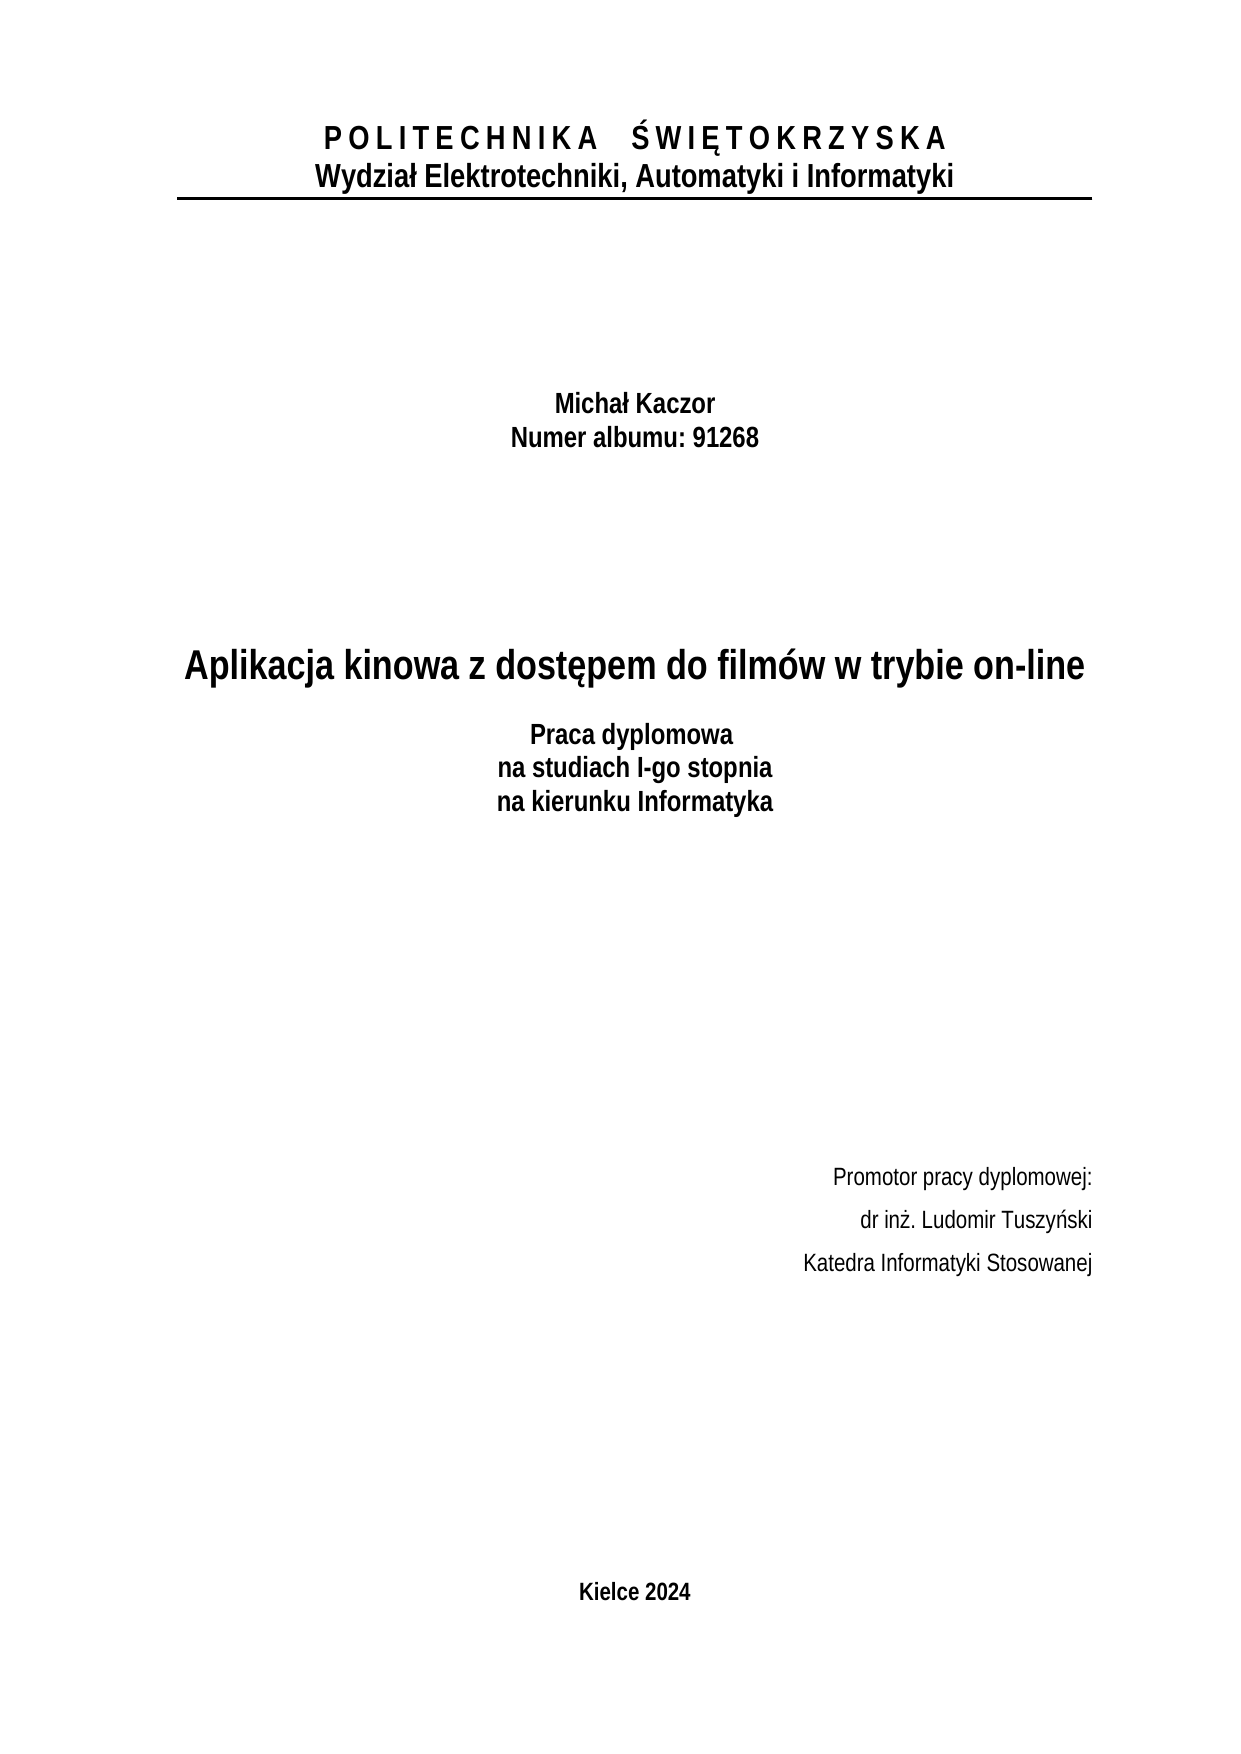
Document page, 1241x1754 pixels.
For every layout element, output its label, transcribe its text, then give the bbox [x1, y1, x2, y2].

text Wydział Elektrotechniki, Automatyki i Informatyki [177, 156, 1092, 197]
text dr inż. Ludomir Tuszyński [693, 1205, 1092, 1234]
text Aplikacja kinowa z dostępem do filmów w trybie on-line [177, 640, 1092, 688]
title Politechnika Świętokrzyska [177, 118, 1092, 156]
text Praca dyplomowa na studiach I-go stopnia [177, 717, 1092, 784]
text Numer albumu: 91268 [177, 420, 1092, 453]
text Promotor pracy dyplomowej: [693, 1162, 1092, 1191]
text na kierunku Informatyka [177, 784, 1092, 817]
text Kielce 2024 [177, 1577, 1092, 1606]
text Michał Kaczor [177, 387, 1092, 420]
text Katedra Informatyki Stosowanej [693, 1248, 1092, 1277]
